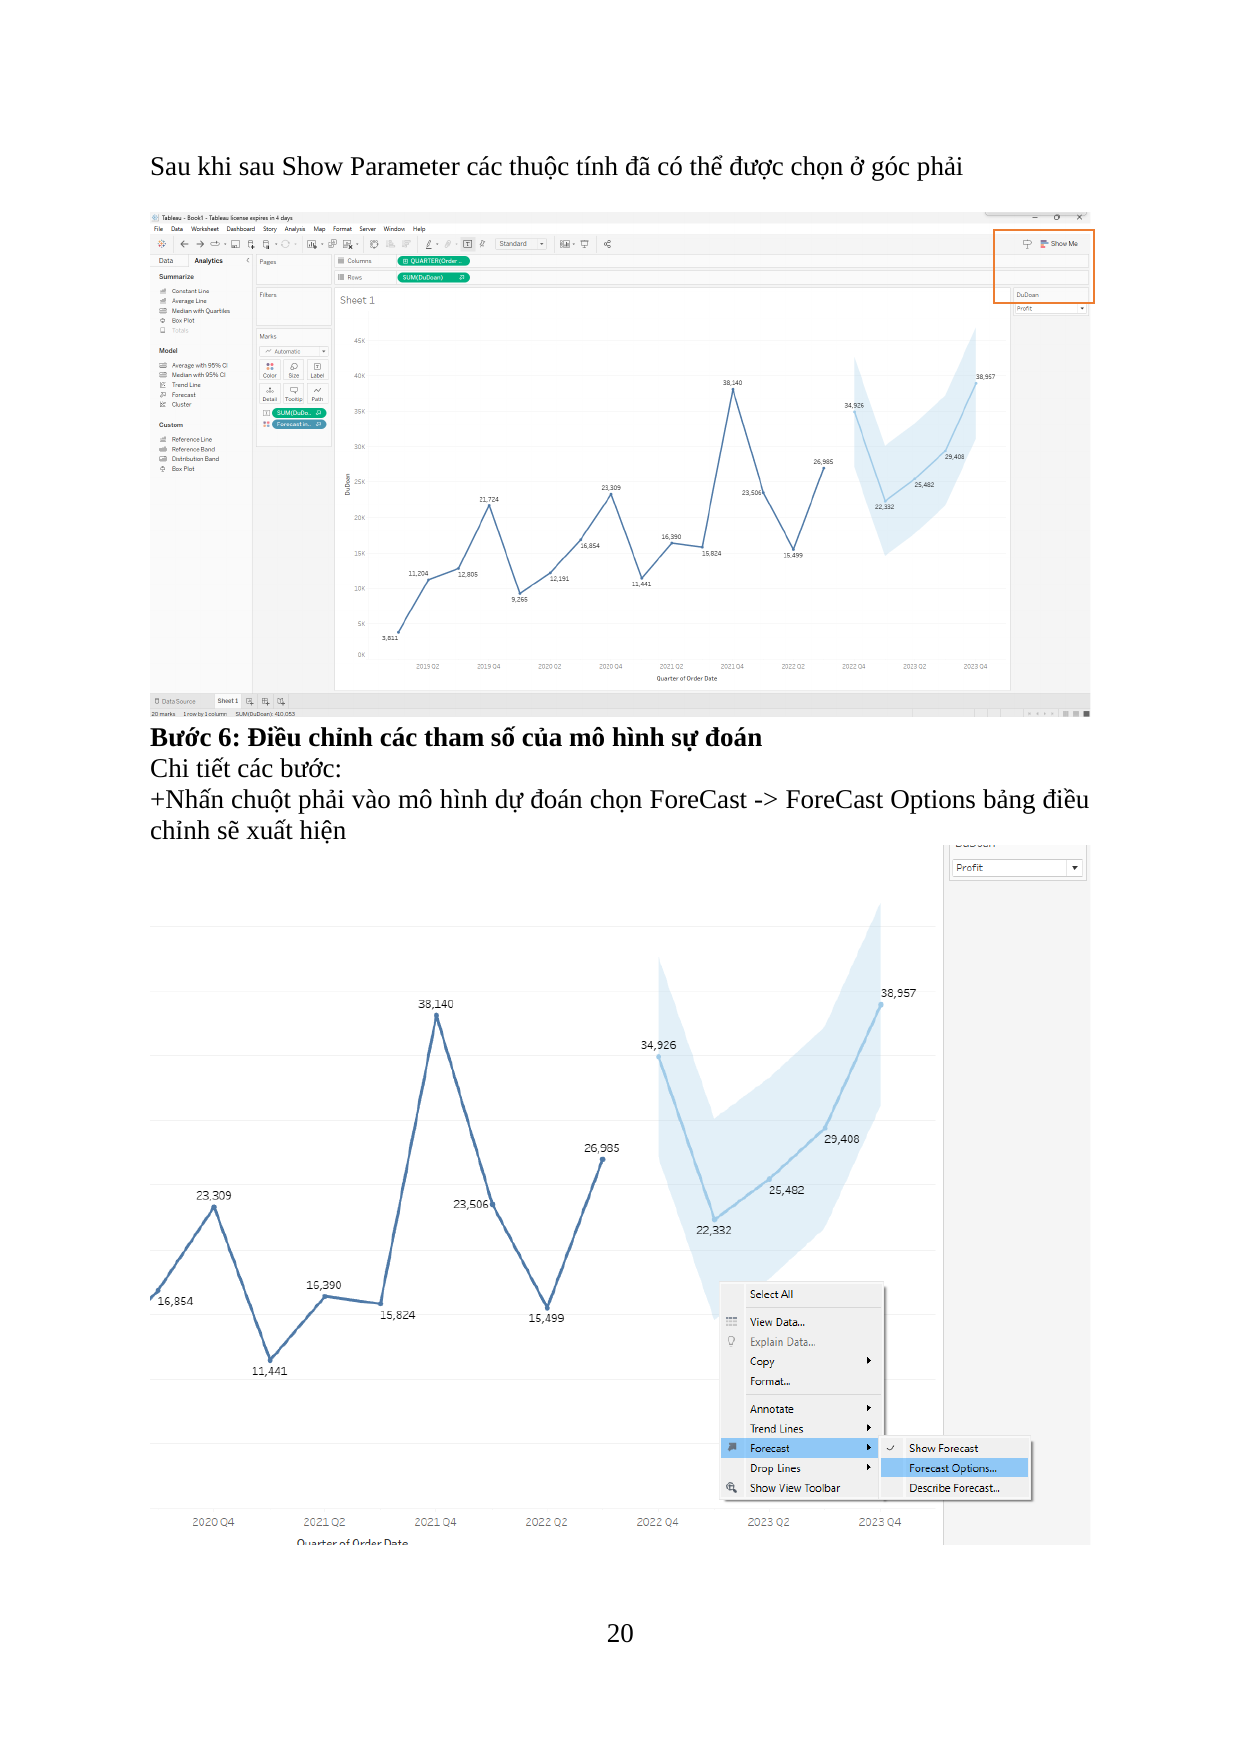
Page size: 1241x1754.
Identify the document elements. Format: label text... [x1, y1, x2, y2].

subtitle Bước 6: Điều chỉnh các tham số của mô hình sự đoán [150, 721, 1090, 752]
text Chi tiết các bước: [150, 752, 1090, 783]
picture [150, 845, 1091, 1545]
picture [150, 212, 1091, 717]
text +Nhấn chuột phải vào mô hình dự đoán chọn ForeCast -> ForeCast Options bảng điều chỉnh sẽ xuất hiện [150, 783, 1090, 845]
picture [995, 231, 1091, 302]
text Sau khi sau Show Parameter các thuộc tính đã có thể được chọn ở góc phải [150, 150, 1090, 181]
